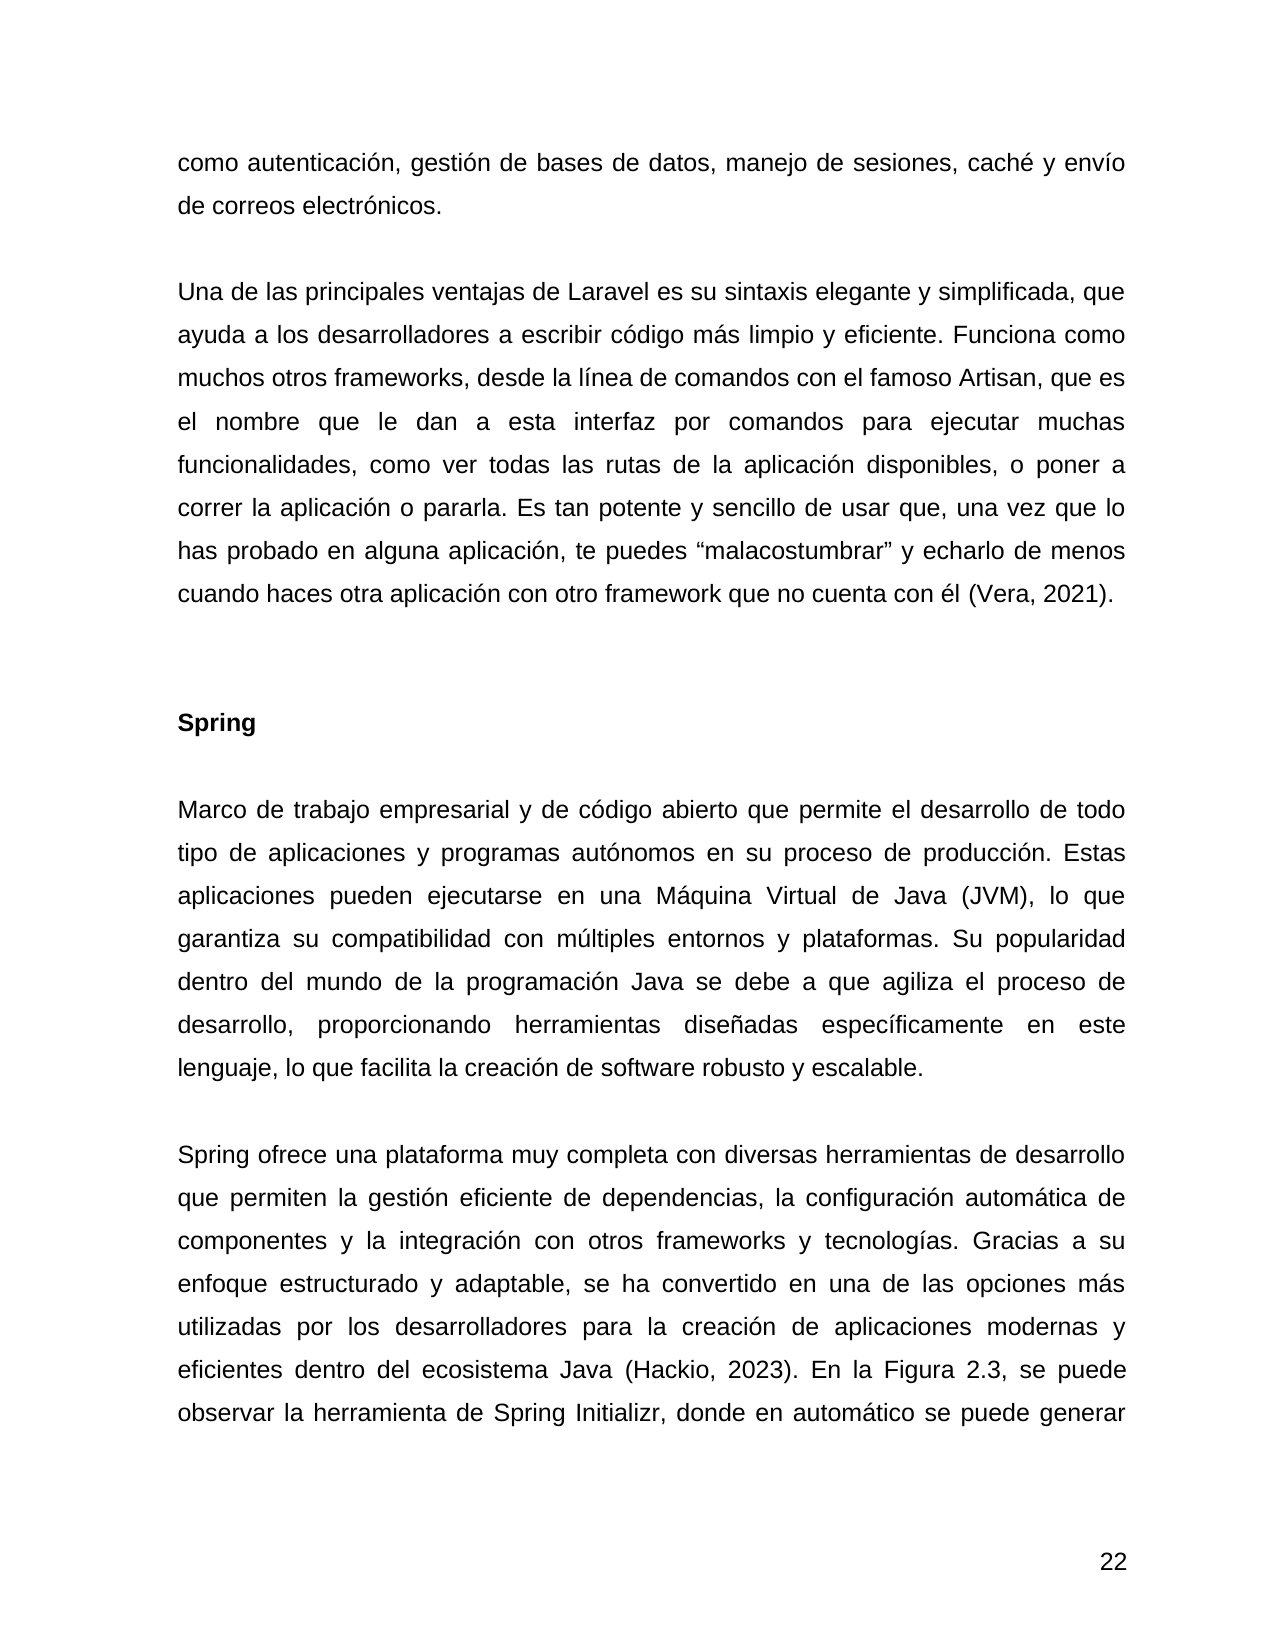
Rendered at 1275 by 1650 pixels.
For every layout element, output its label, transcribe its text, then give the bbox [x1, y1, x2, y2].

text Una de las principales ventajas de Laravel es su sintaxis elegante y simplificada, que ayuda a los desarrolladores a escribir código más limpio y eficiente. Funciona como muchos otros frameworks, desde la línea de comandos con el famoso Artisan, que es el nombre que le dan a esta interfaz por comandos para ejecutar muchas funcionalidades, como ver todas las rutas de la aplicación disponibles, o poner a correr la aplicación o pararla. Es tan potente y sencillo de usar que, una vez que lo has probado en alguna aplicación, te puedes “malacostumbrar” y echarlo de menos cuando haces otra aplicación con otro framework que no cuenta con él . [177, 277, 1127, 608]
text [177, 1139, 1127, 1427]
text Spring [177, 708, 1127, 737]
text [177, 148, 1127, 219]
text Marco de trabajo empresarial y de código abierto que permite el desarrollo de todo tipo de aplicaciones y programas autónomos en su proceso de producción. Estas aplicaciones pueden ejecutarse en una Máquina Virtual de Java (JVM), lo que garantiza su compatibilidad con múltiples entornos y plataformas. Su popularidad dentro del mundo de la programación Java se debe a que agiliza el proceso de desarrollo, proporcionando herramientas diseñadas específicamente en este lenguaje, lo que facilita la creación de software robusto y escalable. [177, 794, 1127, 1082]
